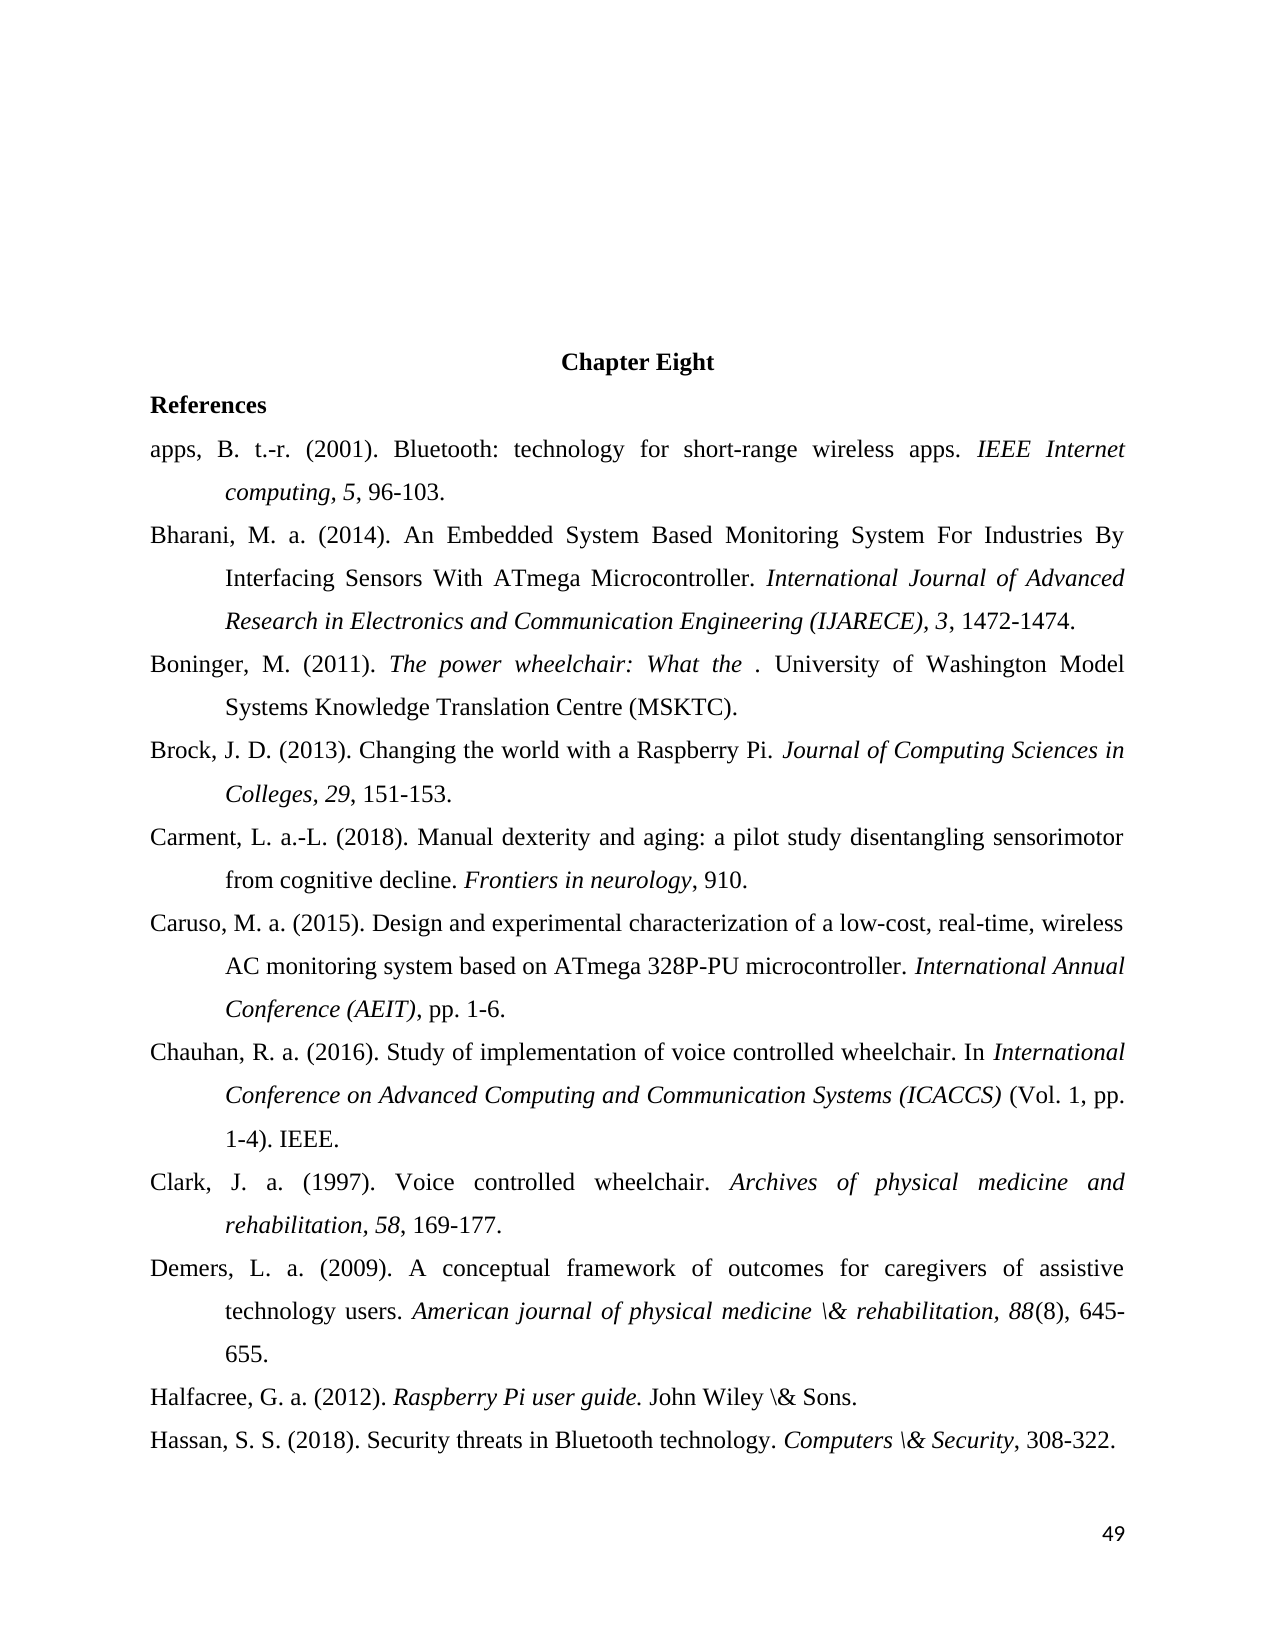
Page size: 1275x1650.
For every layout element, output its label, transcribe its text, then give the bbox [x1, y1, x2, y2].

subtitle Chapter Eight [150, 347, 1125, 376]
